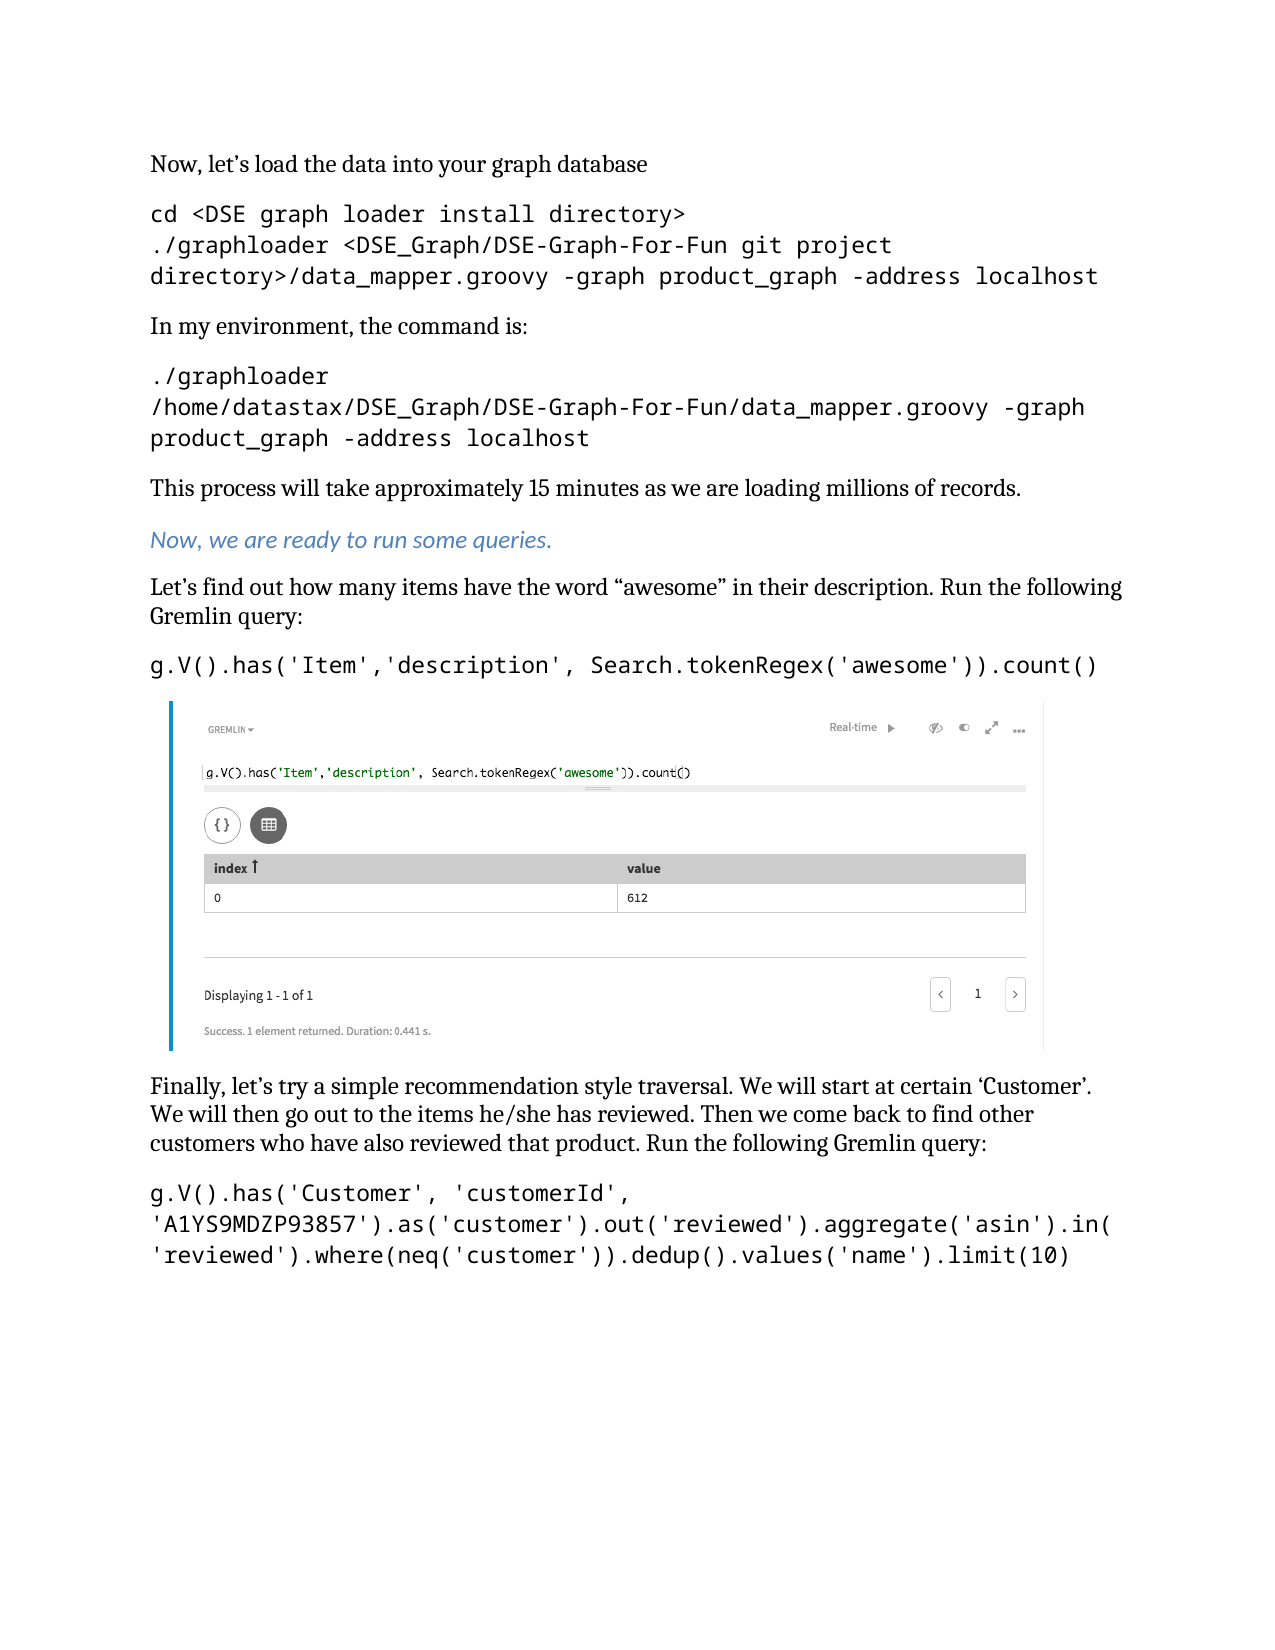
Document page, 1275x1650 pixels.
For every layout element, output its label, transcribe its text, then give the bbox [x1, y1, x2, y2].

text Let’s find out how many items have the word “awesome” in their description. Run the following Gremlin query: [150, 573, 1125, 631]
text g.V().has('Item','description', Search.tokenRegex('awesome')).count() [150, 649, 1125, 681]
text Now, let’s load the data into your graph database [150, 150, 1125, 179]
text g.V().has('Customer', 'customerId', 'A1YS9MDZP93857').as('customer').out('reviewed').aggregate('asin').in('reviewed').where(neq('customer')).dedup().values('name').limit(10) [150, 1177, 1125, 1270]
subtitle Now, we are ready to run some queries. [150, 524, 1125, 554]
text ./graphloader /home/datastax/DSE_Graph/DSE-Graph-For-Fun/data_mapper.groovy -graph product_graph -address localhost [150, 359, 1125, 453]
text cd <DSE graph loader install directory> ./graphloader <DSE_Graph/DSE-Graph-For-Fun git project directory>/data_mapper.groovy -graph product_graph -address localhost [150, 197, 1125, 291]
text Finally, let’s try a simple recommendation style traversal. We will start at certain ‘Customer’. We will then go out to the items he/she has reviewed. Then we come back to find other customers who have also reviewed that product. Run the following Gremlin query: [150, 1072, 1125, 1158]
text In my environment, the command is: [150, 312, 1125, 341]
picture [174, 701, 1044, 1051]
text This process will take approximately 15 minutes as we are loading millions of records. [150, 474, 1125, 503]
